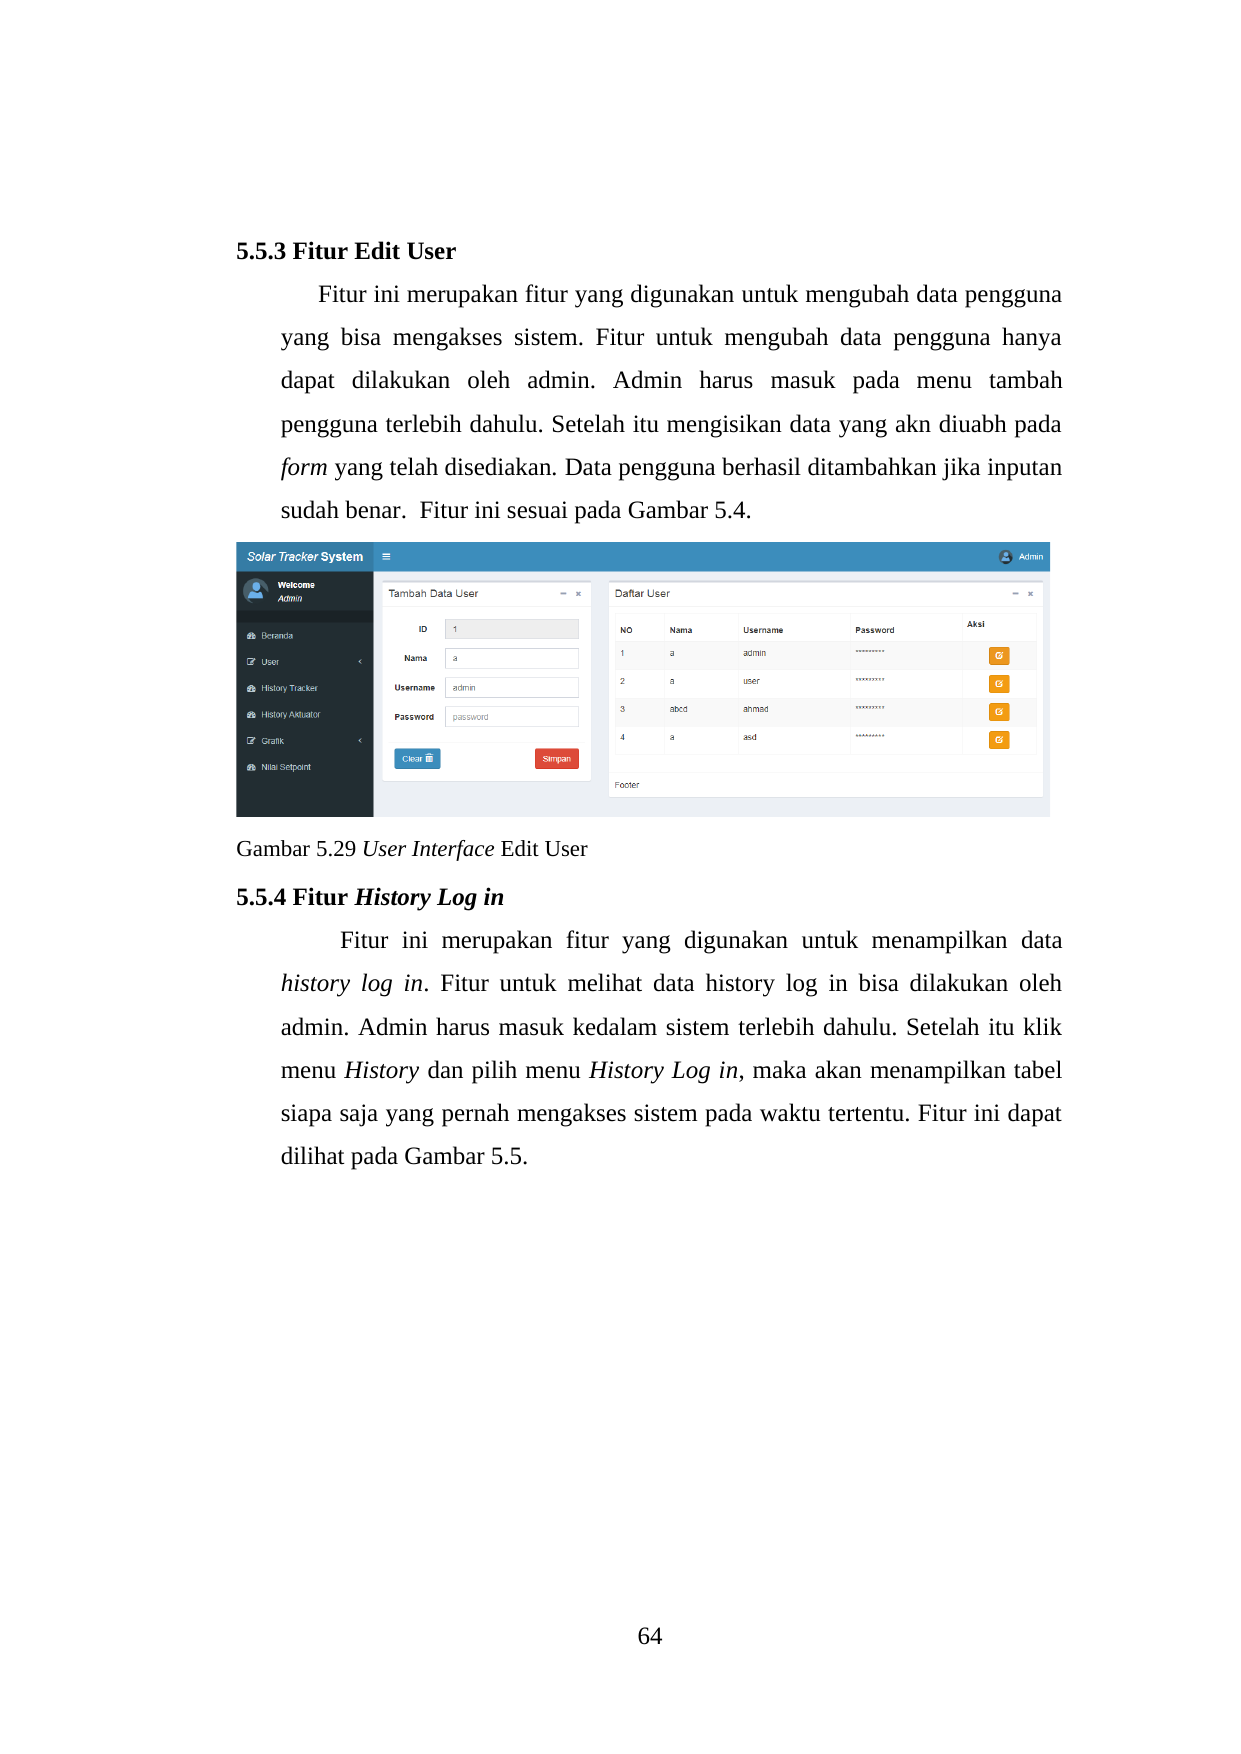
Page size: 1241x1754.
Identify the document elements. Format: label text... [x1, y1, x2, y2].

picture [236, 542, 1051, 817]
text Fitur ini merupakan fitur yang digunakan untuk menampilkan data history log in. Fitur untuk melihat data history log in bisa dilakukan oleh admin. Admin harus masuk kedalam sistem terlebih dahulu. Setelah itu klik menu History dan pilih menu History Log in, maka akan menampilkan tabel siapa saja yang pernah mengakses sistem pada waktu tertentu. Fitur ini dapat dilihat pada Gambar 5.5. [281, 925, 1063, 1170]
text Fitur ini merupakan fitur yang digunakan untuk mengubah data pengguna yang bisa mengakses sistem. Fitur untuk mengubah data pengguna hanya dapat dilakukan oleh admin. Admin harus masuk pada menu tambah pengguna terlebih dahulu. Setelah itu mengisikan data yang akn diuabh pada form yang telah disediakan. Data pengguna berhasil ditambahkan jika inputan sudah benar. Fitur ini sesuai pada Gambar 5.4. [281, 279, 1063, 524]
subtitle Fitur History Log in [236, 882, 1063, 911]
subtitle Fitur Edit User [236, 236, 1063, 265]
